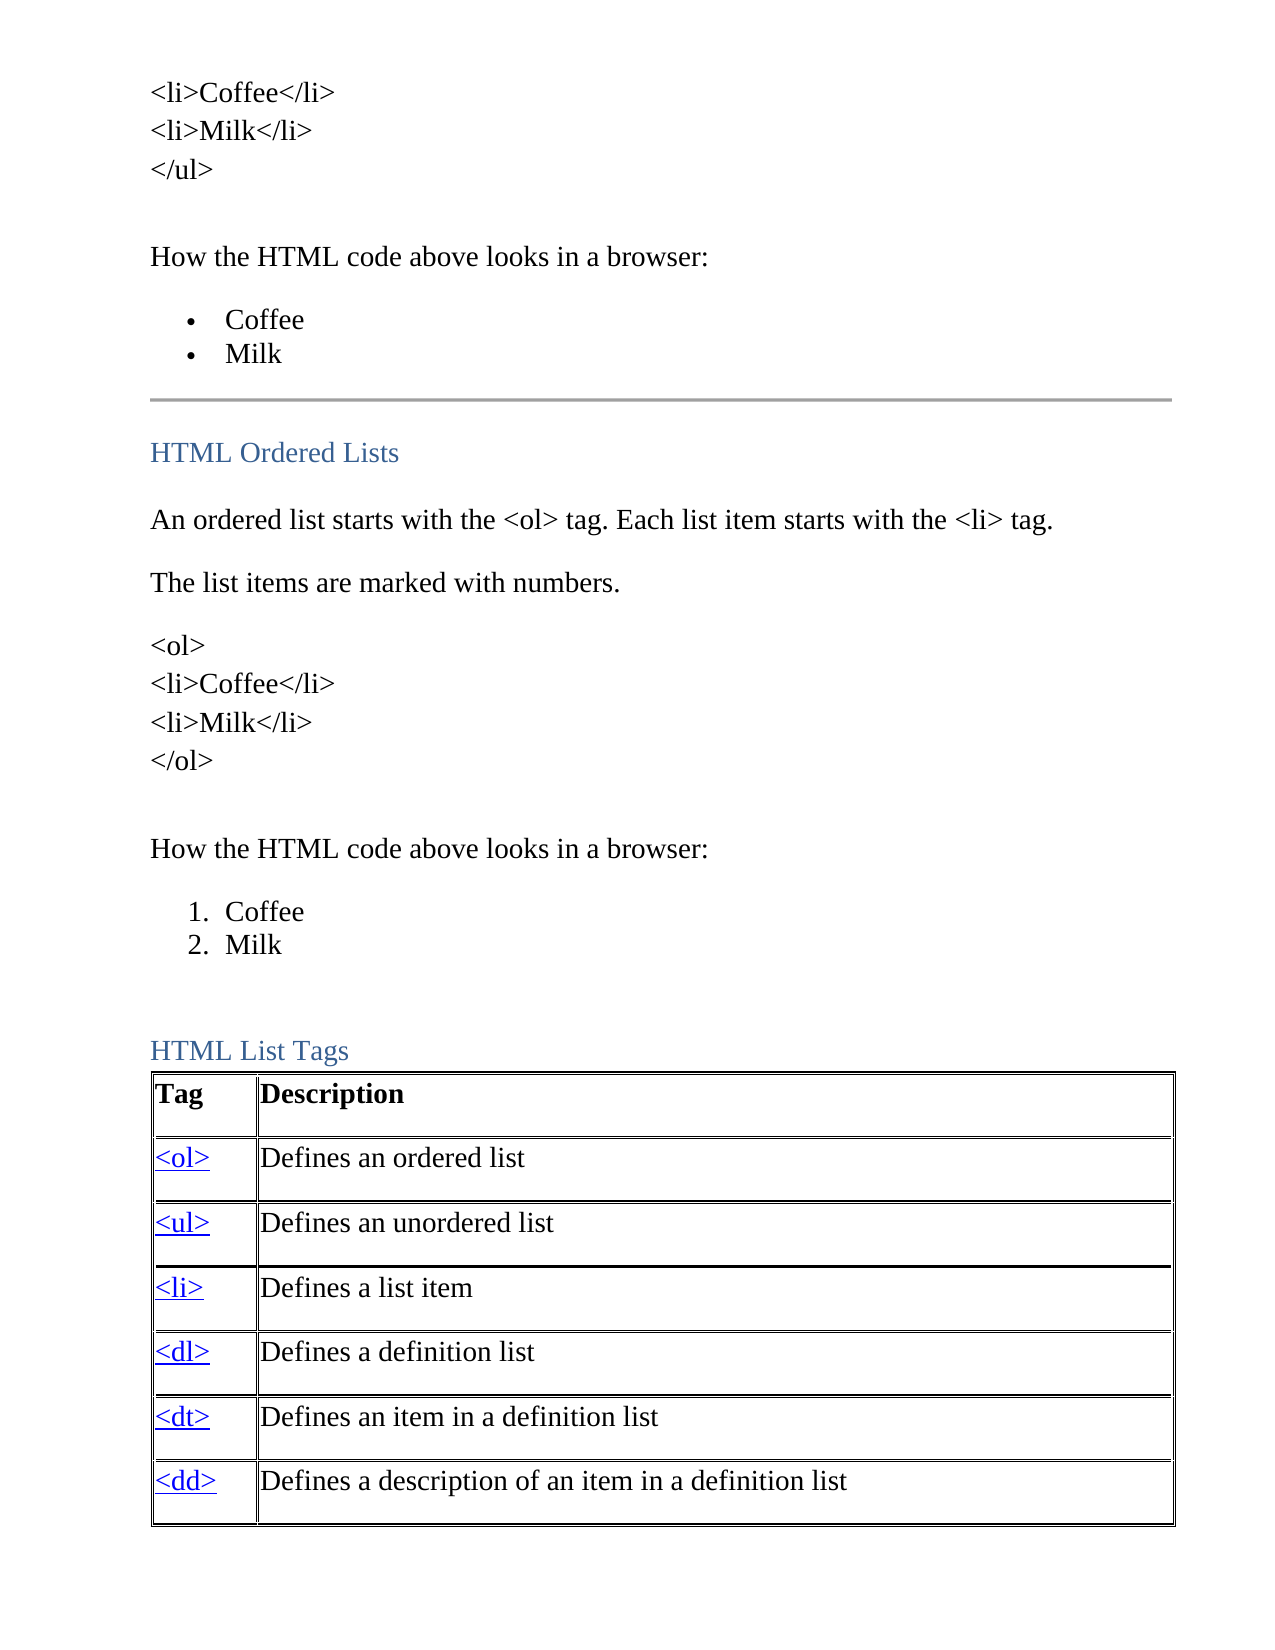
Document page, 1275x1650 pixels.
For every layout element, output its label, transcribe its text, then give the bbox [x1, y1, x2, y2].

list Coffee [187, 894, 1172, 927]
text The list items are marked with numbers. [150, 565, 1172, 599]
list Milk [187, 336, 1172, 369]
list Milk [187, 927, 1172, 961]
subtitle HTML List Tags [150, 1033, 1172, 1066]
text How the HTML code above looks in a browser: [150, 239, 1172, 273]
text How the HTML code above looks in a browser: [150, 831, 1172, 864]
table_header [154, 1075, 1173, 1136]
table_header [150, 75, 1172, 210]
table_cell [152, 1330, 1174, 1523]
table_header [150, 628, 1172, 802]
text An ordered list starts with the <ol> tag. Each list item starts with the <li> tag. [150, 502, 1172, 536]
list Coffee [187, 302, 1172, 336]
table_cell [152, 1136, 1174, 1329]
subtitle HTML Ordered Lists [150, 435, 1172, 468]
